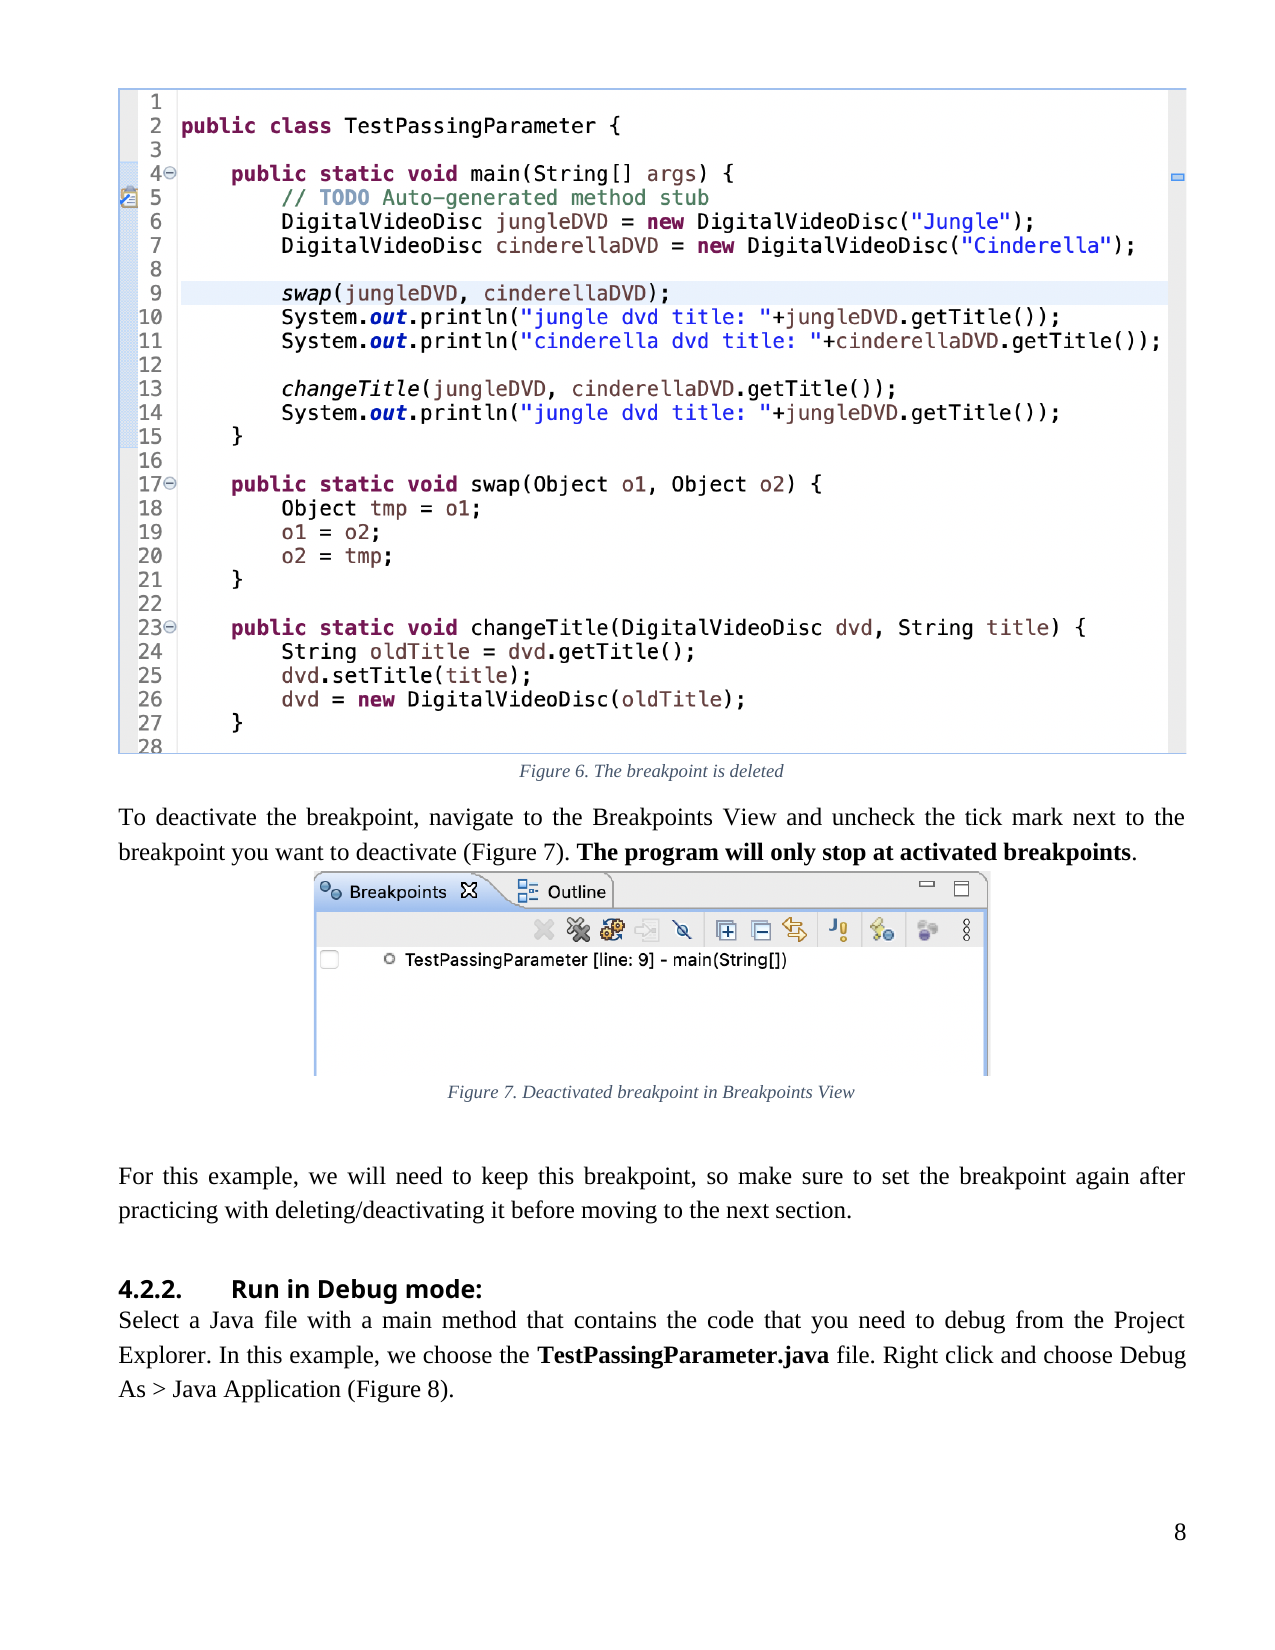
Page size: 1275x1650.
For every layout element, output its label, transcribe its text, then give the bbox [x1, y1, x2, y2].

text To deactivate the breakpoint, navigate to the Breakpoints View and uncheck the tick mark next to the breakpoint you want to deactivate (Figure 7). The program will only stop at activated breakpoints. [118, 802, 1186, 865]
picture [313, 871, 991, 1076]
text Select a Java file with a main method that contains the code that you need to debug from the Project Explorer. In this example, we choose the TestPassingParameter.java file. Right click and choose Debug As > Java Application (Figure 8). [118, 1306, 1186, 1403]
text For this example, we will need to keep this breakpoint, so make sure to set the breakpoint again after practicing with deleting/deactivating it before moving to the next section. [118, 1161, 1186, 1224]
picture [118, 88, 1187, 754]
subtitle Run in Debug mode: [118, 1272, 1186, 1306]
